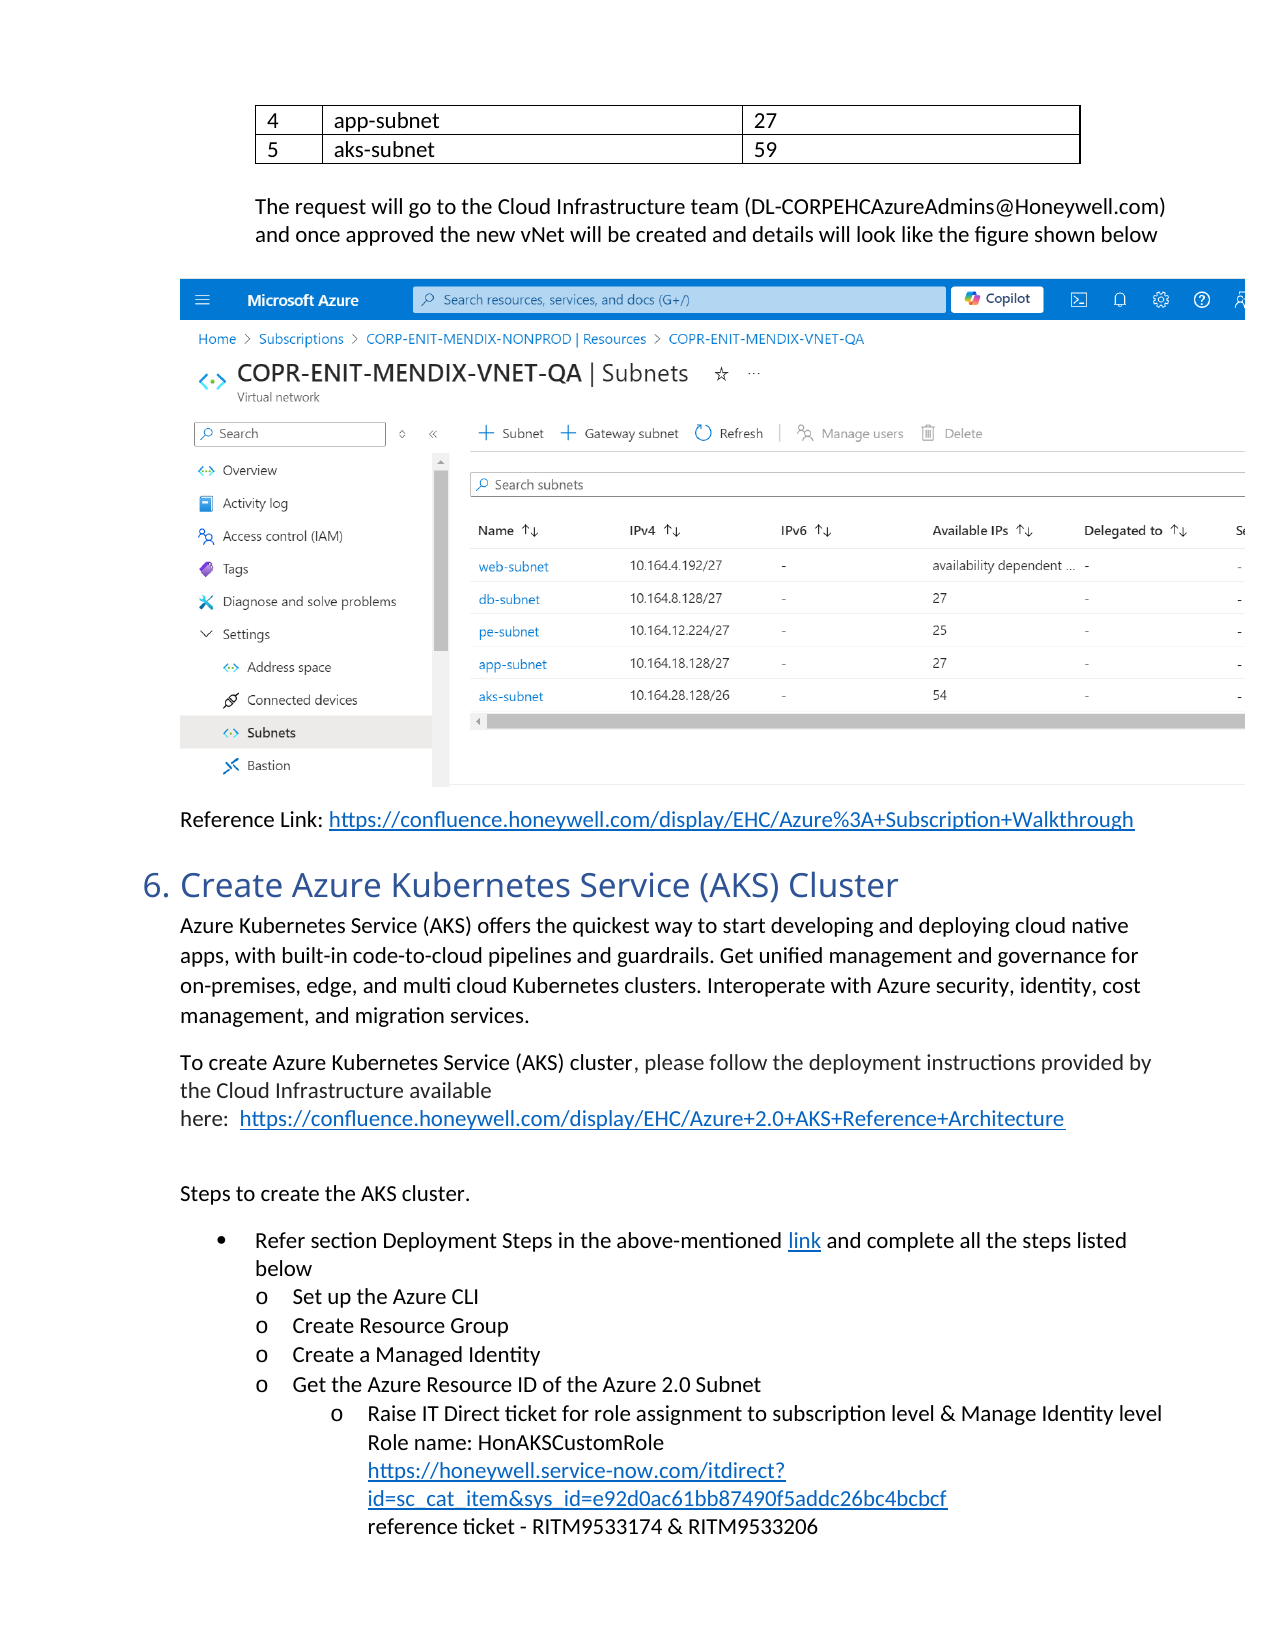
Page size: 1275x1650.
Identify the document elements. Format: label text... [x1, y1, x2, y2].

table_cell 5 [256, 135, 322, 163]
picture [180, 276, 1245, 787]
subtitle Create Azure Kubernetes Service (AKS) Cluster [142, 862, 1170, 907]
text The request will go to the Cloud Infrastructure team (DL-CORPEHCAzureAdmins@Honeywell.com) and once approved the new vNet will be created and details will look like the figure shown below [255, 192, 1170, 248]
list https://honeywell.service-now.com/itdirect?id=sc_cat_item&sys_id=e92d0ac61bb87490f5addc26bc4bcbcf [367, 1456, 1170, 1512]
list Role name: HonAKSCustomRole [367, 1428, 1170, 1456]
list Refer section Deployment Steps in the above-mentioned link and complete all the steps listed below [217, 1226, 1170, 1282]
table_cell 4 [256, 106, 322, 134]
text Steps to create the AKS cluster. [180, 1179, 1170, 1207]
list reference ticket - RITM9533174 & RITM9533206 [367, 1512, 1170, 1540]
list Create Resource Group [255, 1311, 1170, 1341]
text Reference Link: https://confluence.honeywell.com/display/EHC/Azure%3A+Subscription+Walkthrough [105, 805, 1170, 833]
list Create a Managed Identity [255, 1341, 1170, 1370]
text Azure Kubernetes Service (AKS) offers the quickest way to start developing and deploying cloud native apps, with built-in code-to-cloud pipelines and guardrails. Get unified management and governance for on-premises, edge, and multi cloud Kubernetes clusters. Interoperate with Azure security, identity, cost management, and migration services. [180, 911, 1170, 1029]
table_cell 27 [743, 106, 1079, 134]
list Set up the Azure CLI [255, 1282, 1170, 1311]
table_cell app-subnet [323, 106, 742, 134]
list Raise IT Direct ticket for role assignment to subscription level & Manage Identity level [330, 1399, 1170, 1428]
list Get the Azure Resource ID of the Azure 2.0 Subnet [255, 1370, 1170, 1399]
text here: https://confluence.honeywell.com/display/EHC/Azure+2.0+AKS+Reference+Architecture [180, 1104, 1170, 1132]
text To create Azure Kubernetes Service (AKS) cluster, please follow the deployment instructions provided by the Cloud Infrastructure available [180, 1048, 1170, 1104]
table_cell aks-subnet [323, 135, 742, 163]
table_cell 59 [743, 135, 1079, 163]
